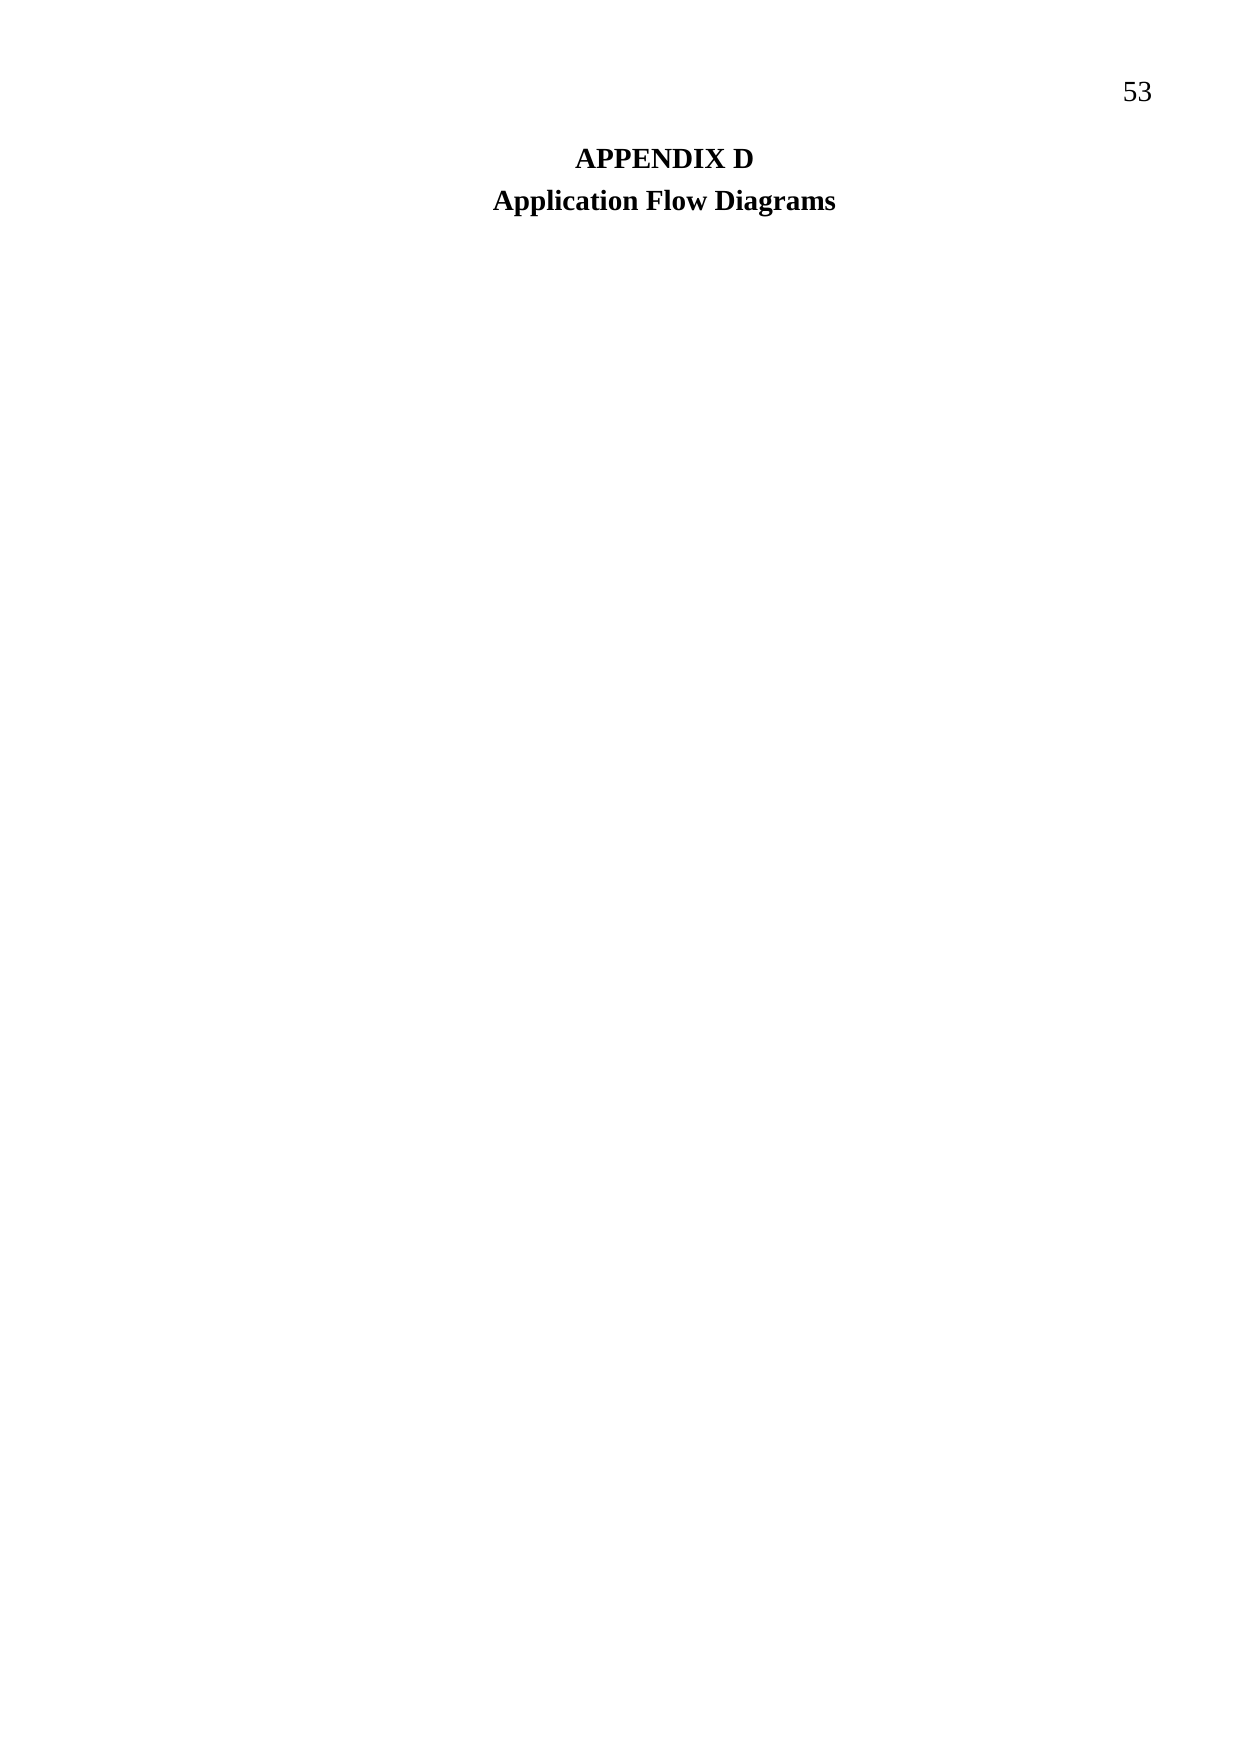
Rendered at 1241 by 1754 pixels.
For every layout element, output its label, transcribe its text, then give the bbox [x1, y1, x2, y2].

subtitle APPENDIX D Application Flow Diagrams [177, 141, 1152, 258]
